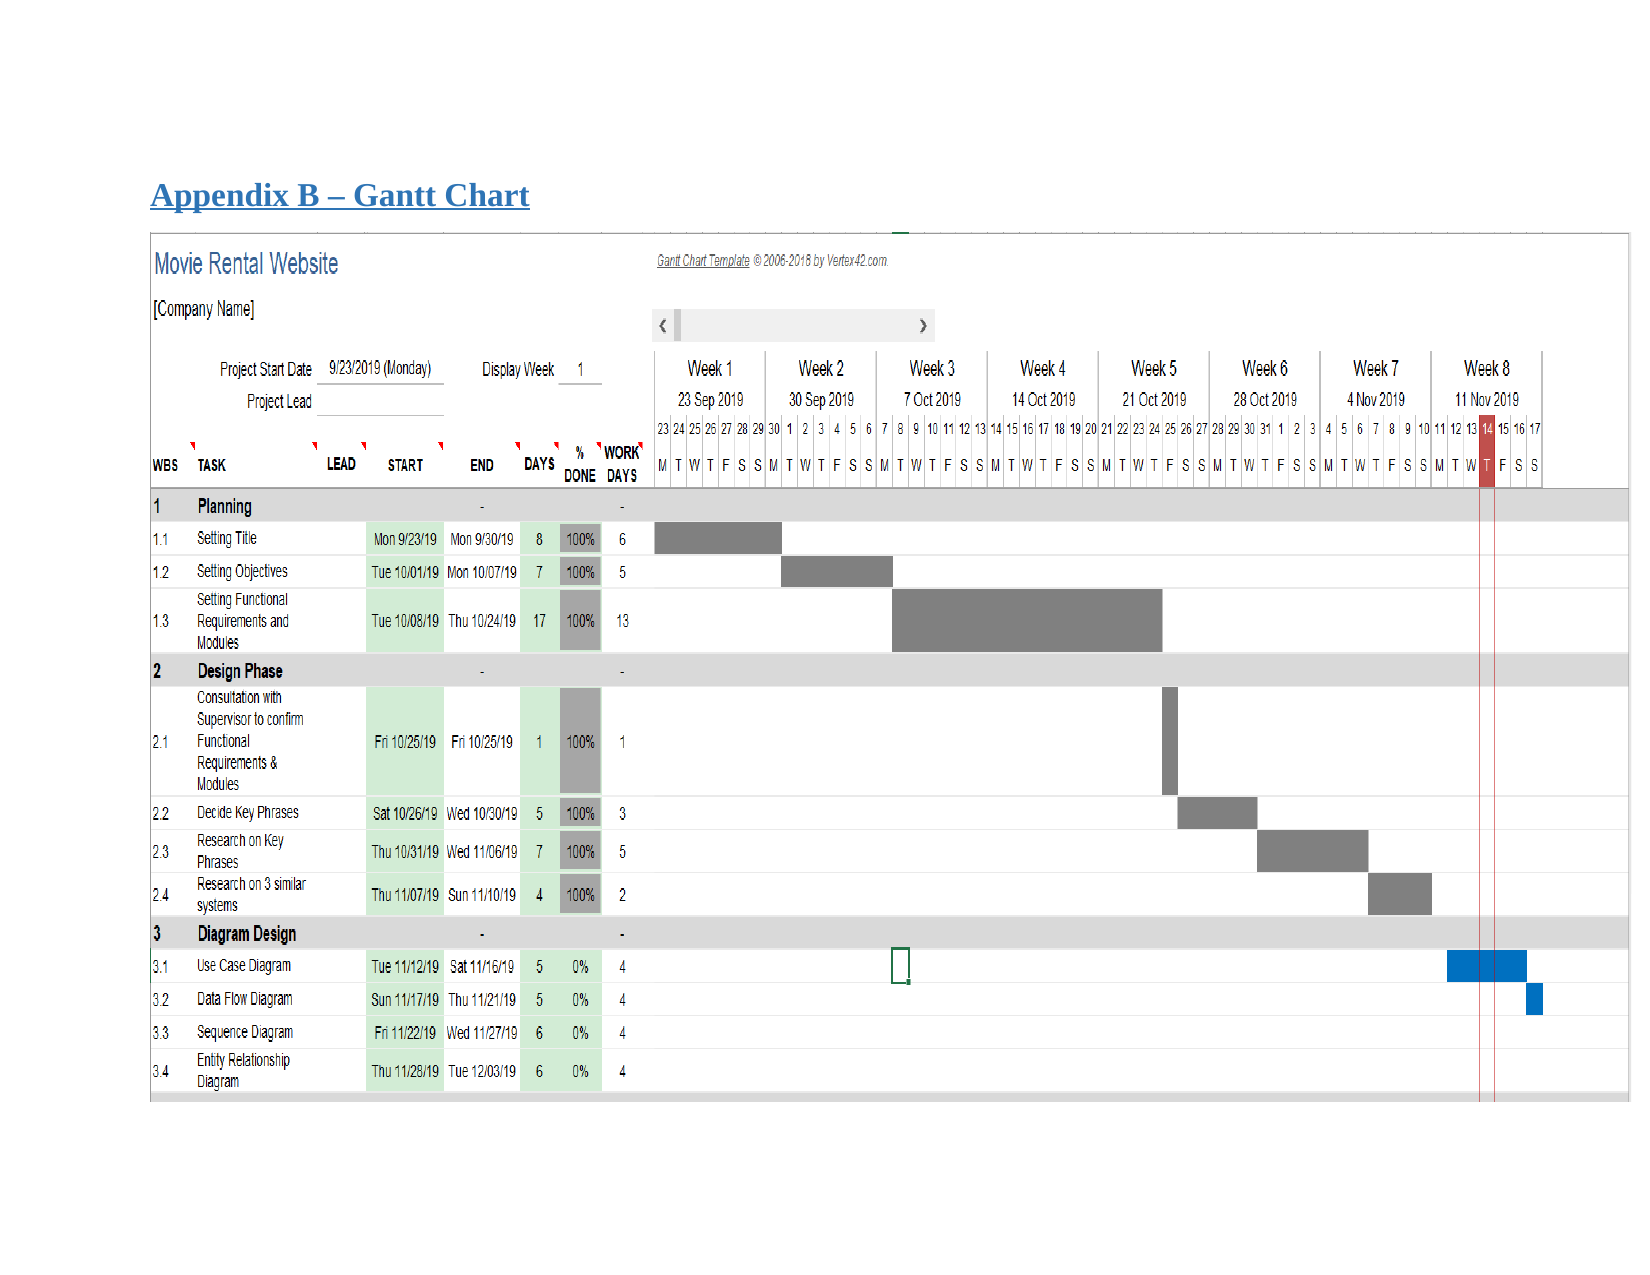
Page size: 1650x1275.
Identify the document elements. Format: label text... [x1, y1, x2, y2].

subtitle Appendix B – Gantt Chart [150, 175, 1500, 213]
picture [150, 232, 1632, 1102]
